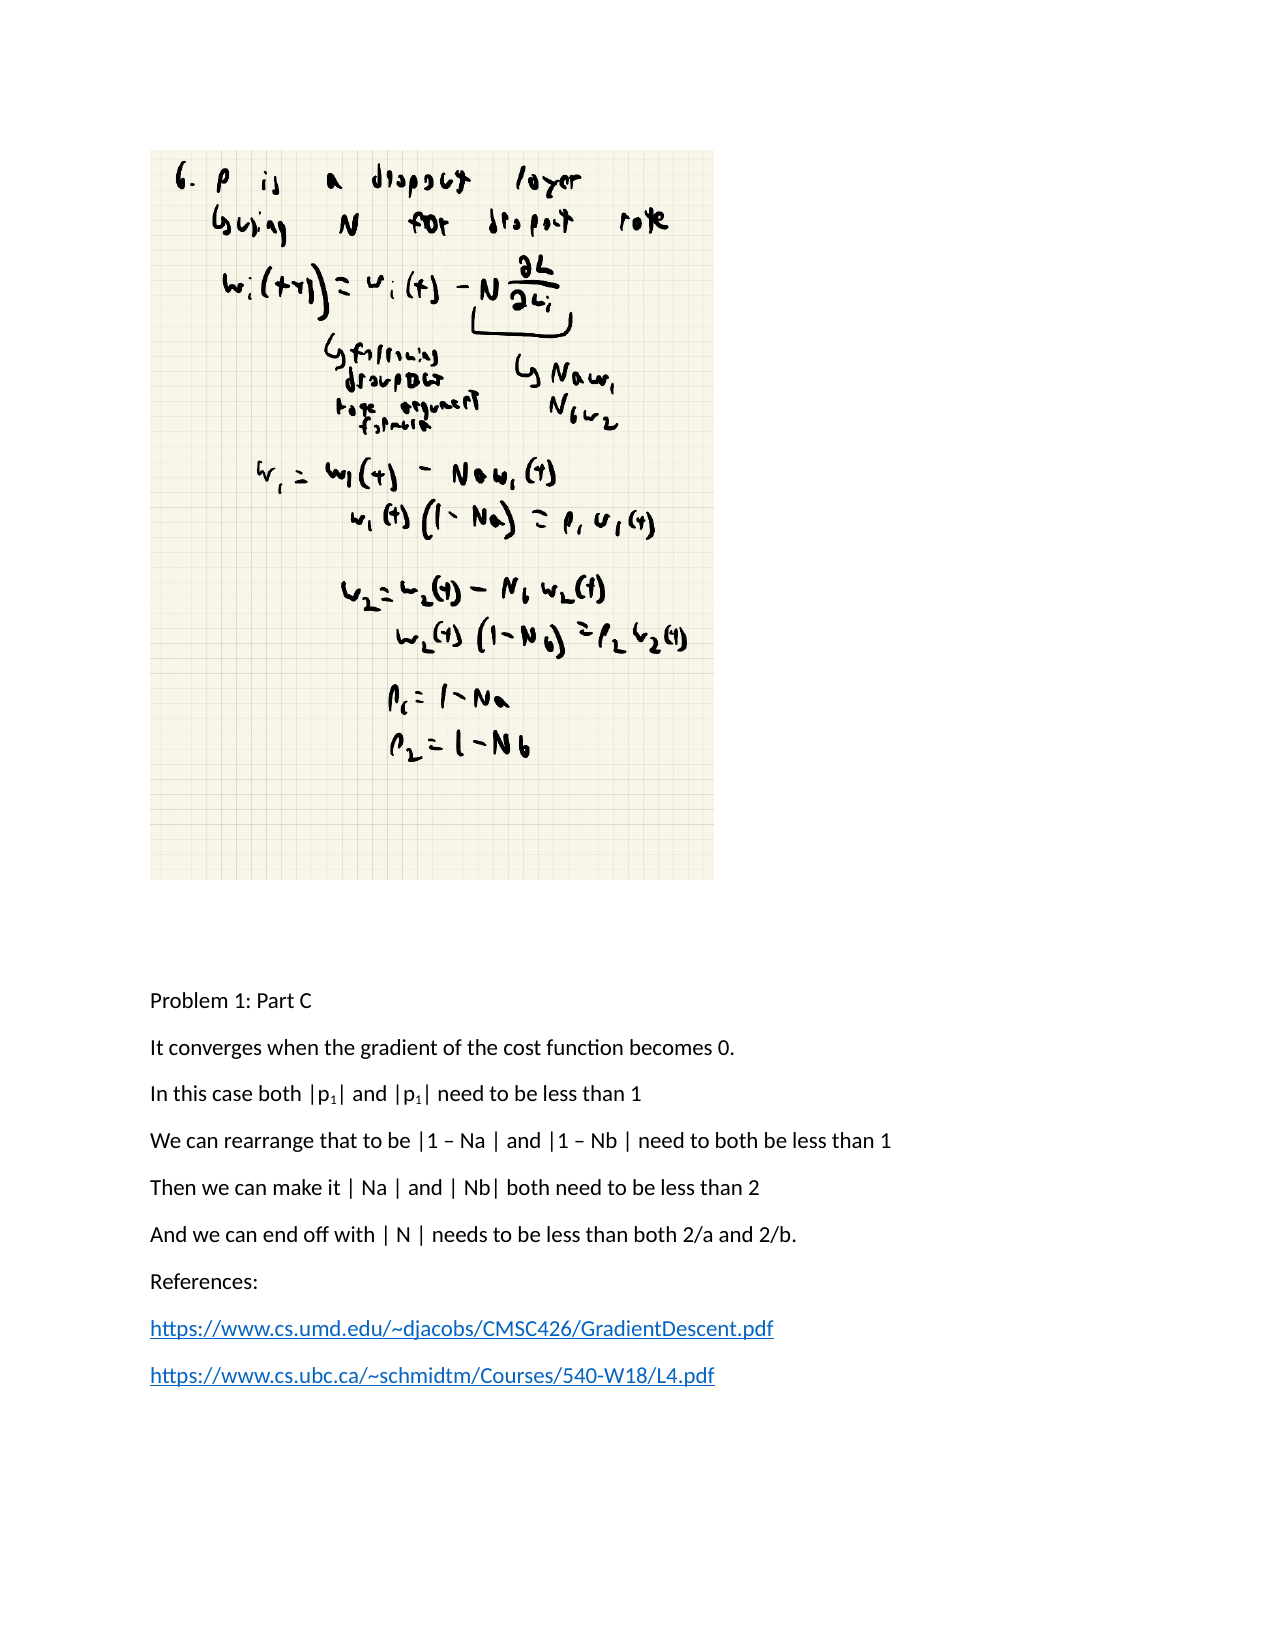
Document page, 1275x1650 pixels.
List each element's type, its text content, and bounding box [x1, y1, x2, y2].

text https://www.cs.umd.edu/~djacobs/CMSC426/GradientDescent.pdf [150, 1314, 1125, 1342]
text And we can end off with | N | needs to be less than both 2/a and 2/b. [150, 1220, 1125, 1248]
text References: [150, 1267, 1125, 1295]
text It converges when the gradient of the cost function becomes 0. [150, 1033, 1125, 1061]
picture [150, 150, 714, 880]
text Then we can make it | Na | and | Nb| both need to be less than 2 [150, 1173, 1125, 1201]
text https://www.cs.ubc.ca/~schmidtm/Courses/540-W18/L4.pdf [150, 1361, 1125, 1389]
text Problem 1: Part C [150, 986, 1125, 1014]
text In this case both |p1| and |p1| need to be less than 1 [150, 1079, 1125, 1107]
text We can rearrange that to be |1 – Na | and |1 – Nb | need to both be less than 1 [150, 1126, 1125, 1154]
